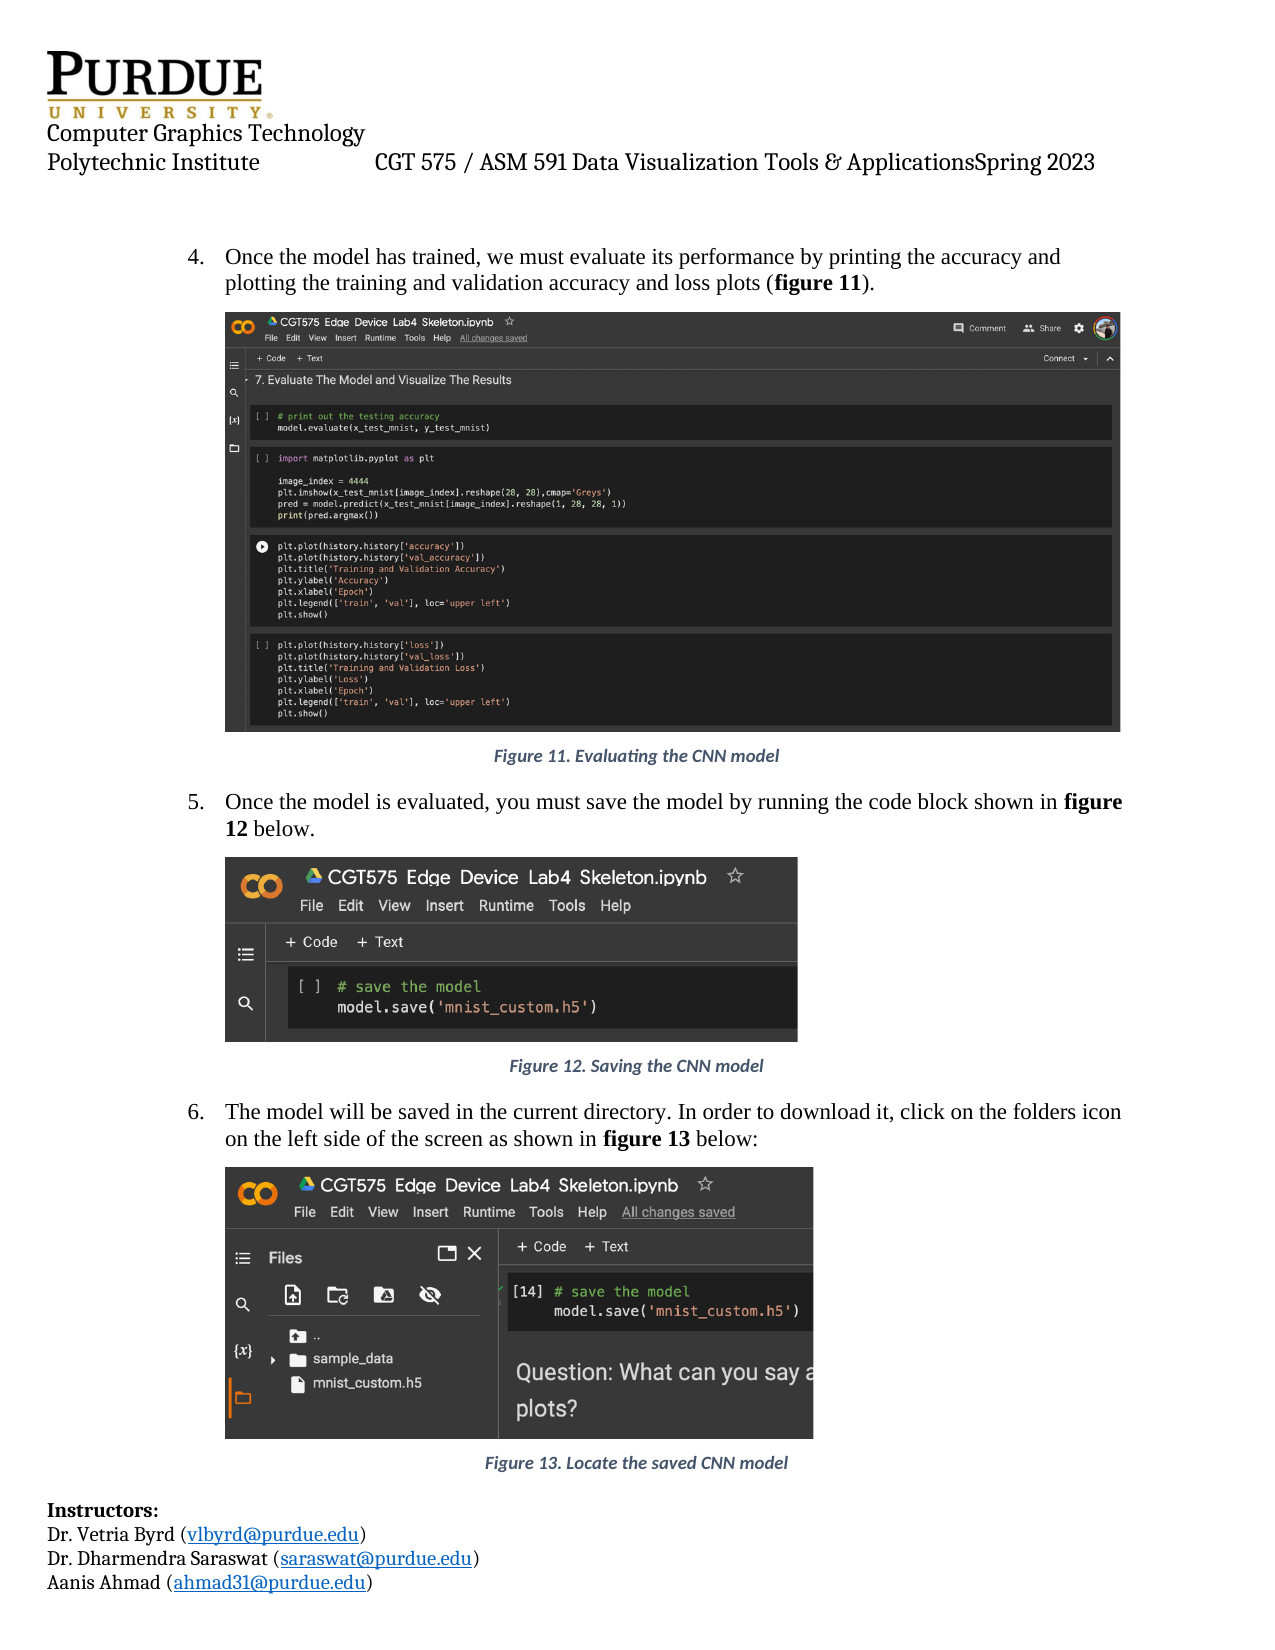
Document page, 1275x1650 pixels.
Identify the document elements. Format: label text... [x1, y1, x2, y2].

list Once the model is evaluated, you must save the model by running the code block shown in figure 12 below. [187, 788, 1125, 841]
picture [225, 1167, 814, 1439]
list Once the model has trained, we must evaluate its performance by printing the accuracy and plotting the training and validation accuracy and loss plots (figure 11). [187, 243, 1125, 296]
picture [46, 50, 273, 119]
text Figure 13. Locate the saved CNN model [150, 1451, 1125, 1474]
picture [225, 312, 1121, 732]
list The model will be saved in the current directory. In order to download it, click on the folders icon on the left side of the screen as shown in figure 13 below: [187, 1098, 1125, 1151]
picture [225, 857, 798, 1042]
text Figure 11. Evaluating the CNN model [150, 744, 1125, 767]
text Figure 12. Saving the CNN model [150, 1054, 1125, 1077]
